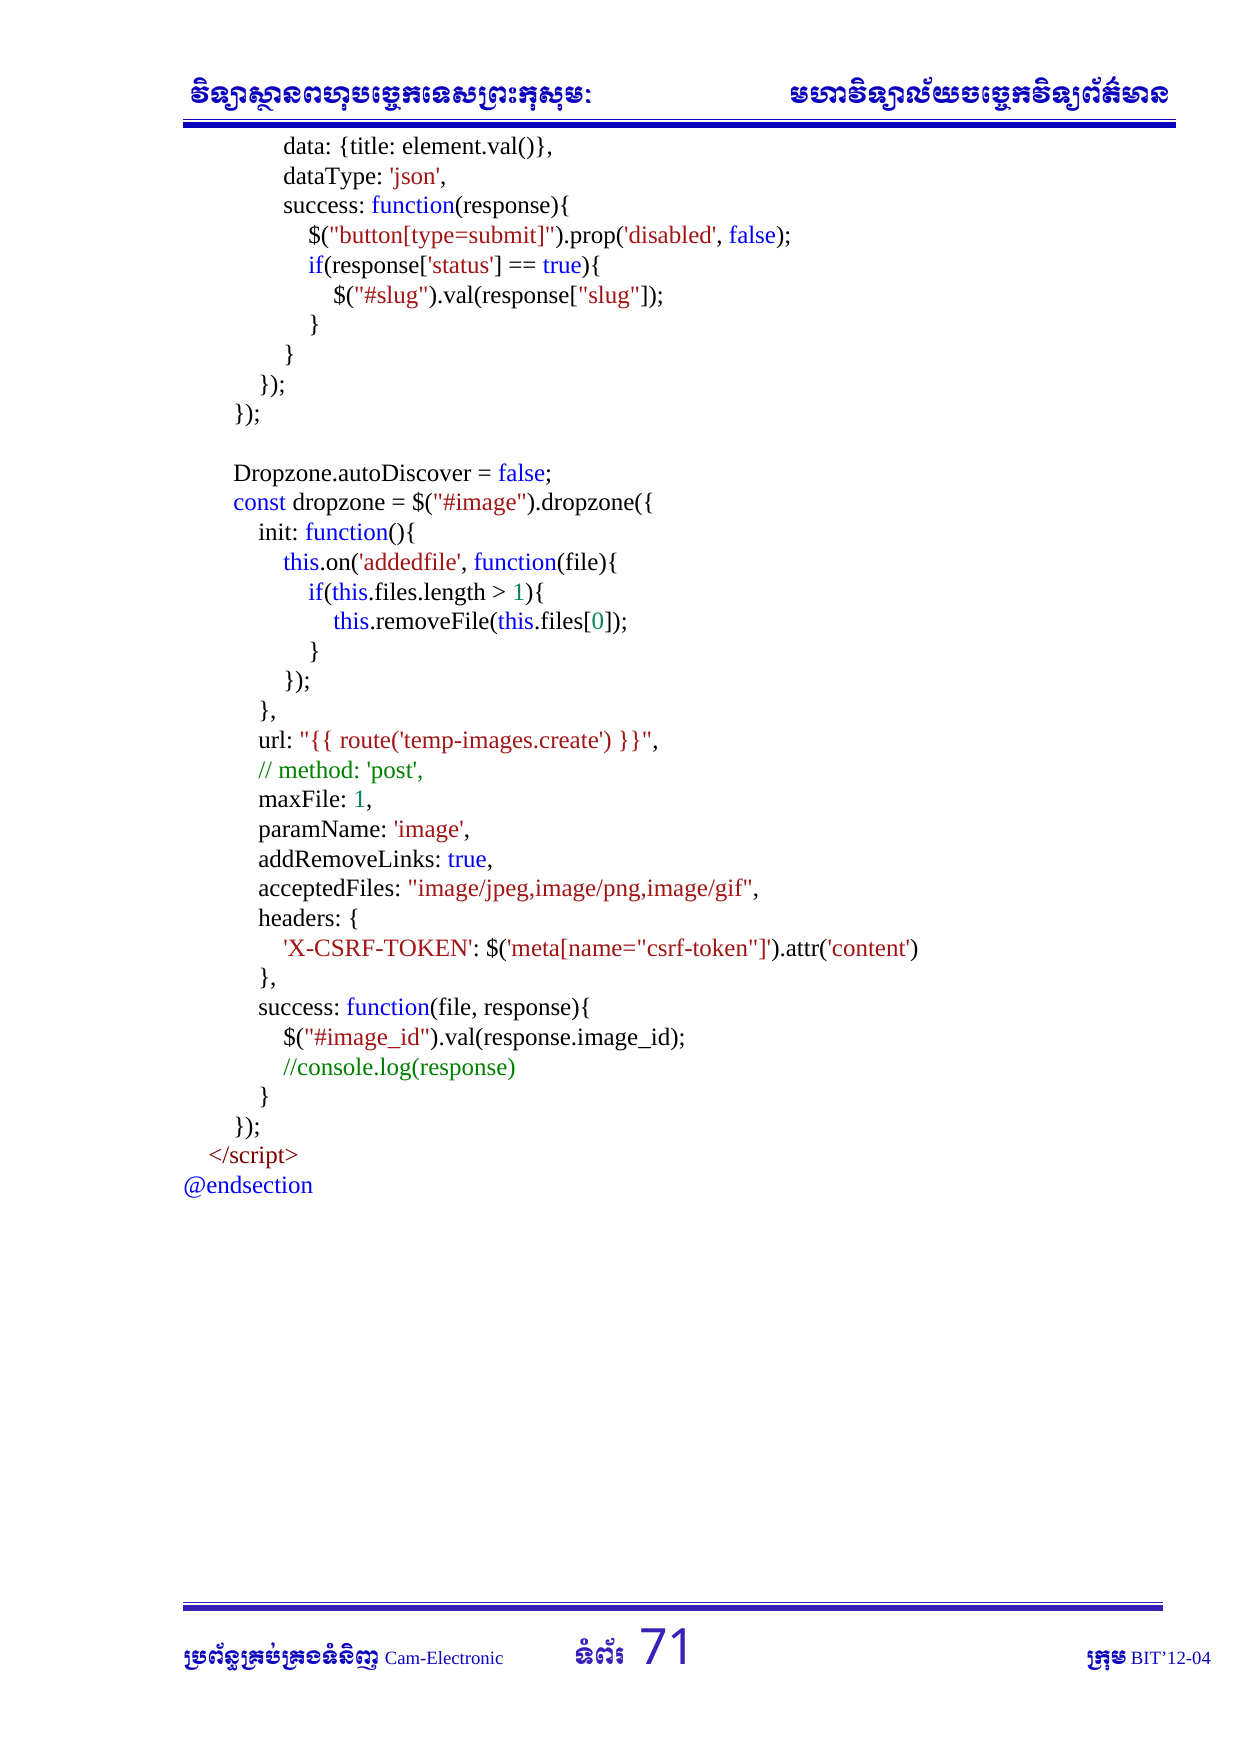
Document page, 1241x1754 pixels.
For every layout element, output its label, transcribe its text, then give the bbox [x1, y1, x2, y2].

text success: function(response){ [183, 190, 1163, 219]
text //console.log(response) [183, 1051, 1163, 1080]
text }); [183, 397, 1163, 427]
text } [183, 635, 1163, 665]
text 'X-CSRF-TOKEN': $('meta[name="csrf-token"]').attr('content') [183, 932, 1163, 962]
text }, [183, 962, 1163, 991]
text this.removeFile(this.files[0]); [183, 605, 1163, 635]
text const dropzone = $("#image").dropzone({ [183, 487, 1163, 516]
text } [183, 308, 1163, 338]
text // method: 'post', [183, 754, 1163, 783]
text Dropzone.autoDiscover = false; [183, 457, 1163, 487]
text $("#image_id").val(response.image_id); [183, 1021, 1163, 1051]
text } [183, 1080, 1163, 1110]
text paramName: 'image', [183, 813, 1163, 843]
text this.on('addedfile', function(file){ [183, 546, 1163, 576]
text </script> [183, 1140, 1163, 1169]
text maxFile: 1, [183, 783, 1163, 813]
text url: "{{ route('temp-images.create') }}", [183, 724, 1163, 754]
text }); [183, 368, 1163, 397]
text dataType: 'json', [183, 160, 1163, 190]
text }); [183, 1110, 1163, 1140]
text if(this.files.length > 1){ [183, 576, 1163, 605]
text $("button[type=submit]").prop('disabled', false); [183, 219, 1163, 249]
text }); [183, 665, 1163, 694]
text success: function(file, response){ [183, 991, 1163, 1021]
text $("#slug").val(response["slug"]); [183, 279, 1163, 308]
text addRemoveLinks: true, [183, 843, 1163, 872]
text data: {title: element.val()}, [183, 130, 1163, 160]
text acceptedFiles: "image/jpeg,image/png,image/gif", [183, 872, 1163, 902]
text } [183, 338, 1163, 368]
text }, [183, 694, 1163, 724]
text @endsection [183, 1169, 1163, 1199]
text init: function(){ [183, 516, 1163, 546]
text if(response['status'] == true){ [183, 249, 1163, 279]
text headers: { [183, 902, 1163, 932]
